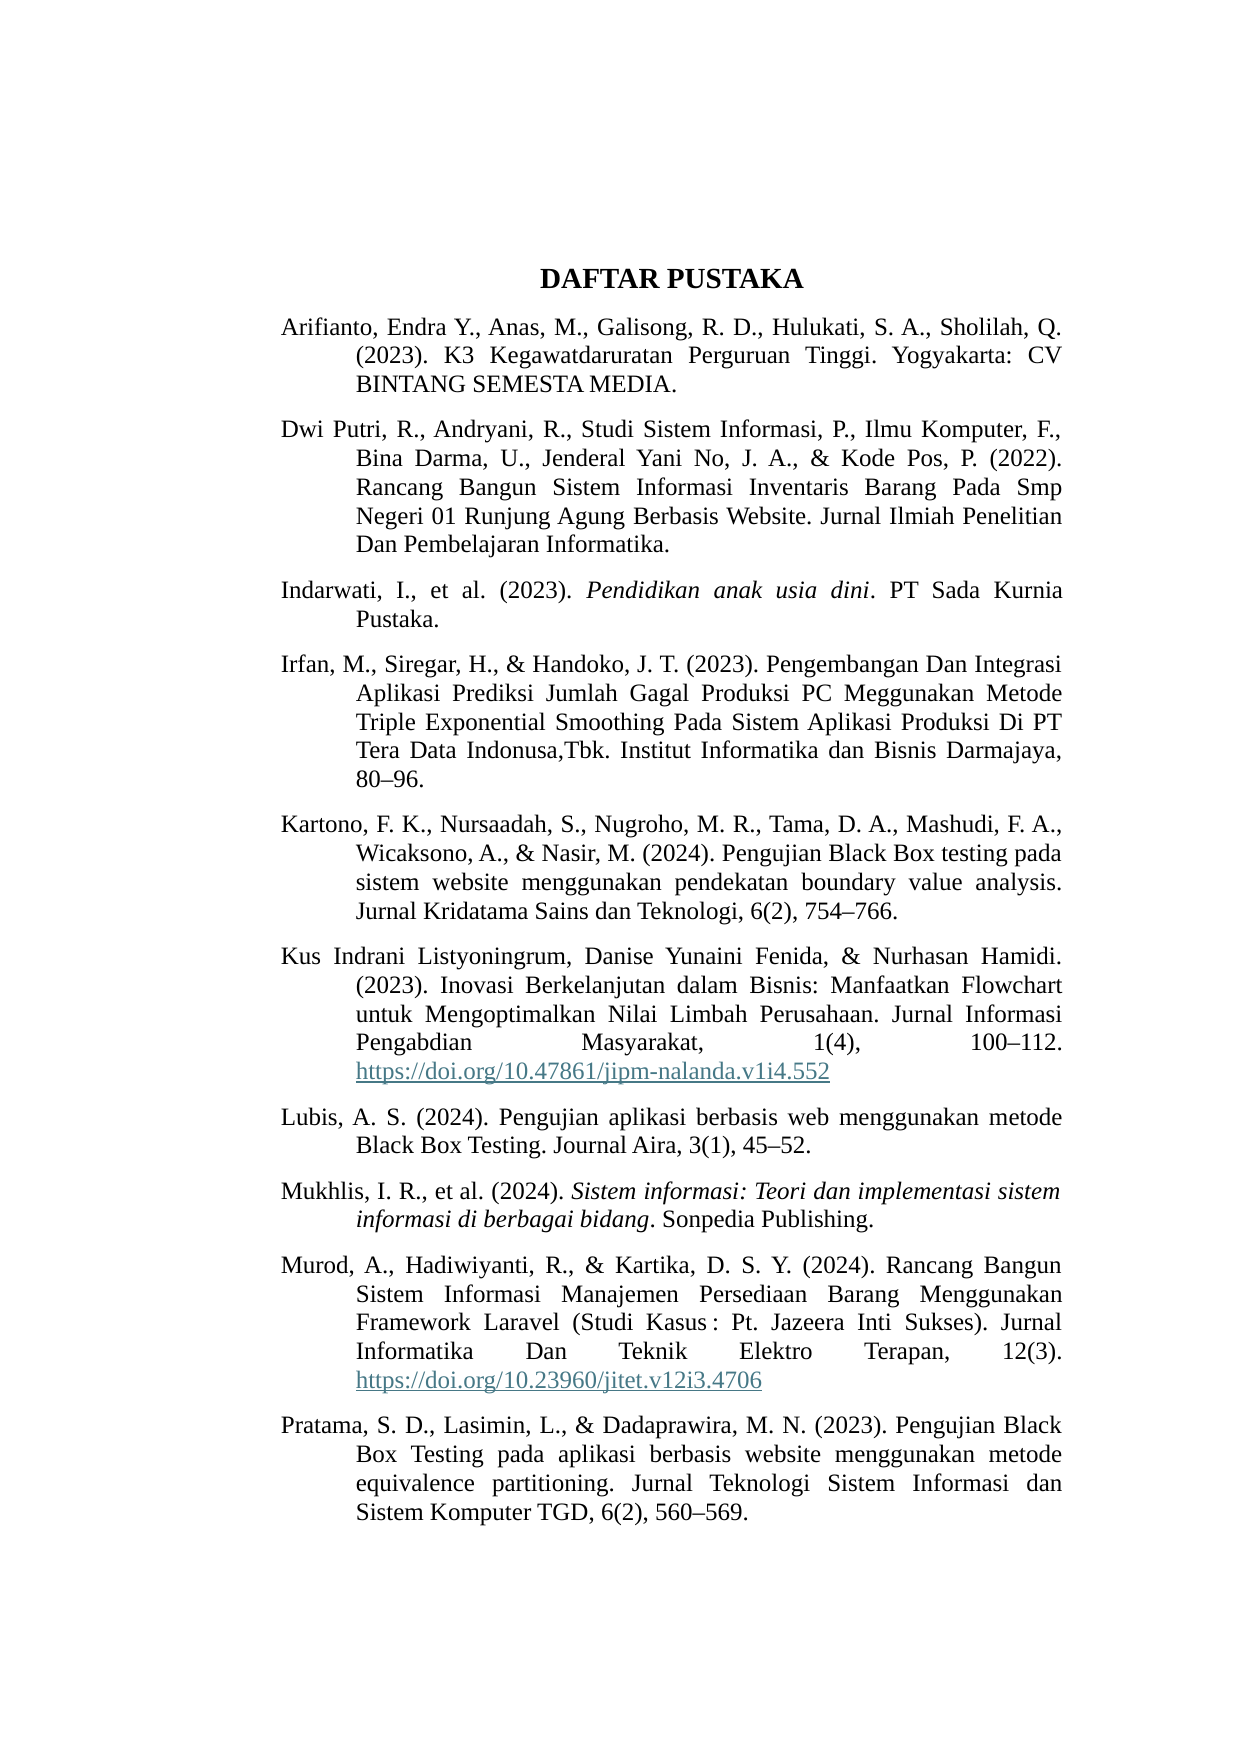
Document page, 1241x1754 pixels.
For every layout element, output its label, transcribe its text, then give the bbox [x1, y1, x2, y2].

text Kartono, F. K., Nursaadah, S., Nugroho, M. R., Tama, D. A., Mashudi, F. A., Wicaksono, A., & Nasir, M. (2024). Pengujian Black Box testing pada sistem website menggunakan pendekatan boundary value analysis. Jurnal Kridatama Sains dan Teknologi, 6(2), 754–766. [281, 809, 1063, 924]
subtitle DAFTAR PUSTAKA [281, 261, 1063, 295]
text Dwi Putri, R., Andryani, R., Studi Sistem Informasi, P., Ilmu Komputer, F., Bina Darma, U., Jenderal Yani No, J. A., & Kode Pos, P. (2022). Rancang Bangun Sistem Informasi Inventaris Barang Pada Smp Negeri 01 Runjung Agung Berbasis Website. Jurnal Ilmiah Penelitian Dan Pembelajaran Informatika. [281, 414, 1063, 558]
text Kus Indrani Listyoningrum, Danise Yunaini Fenida, & Nurhasan Hamidi. (2023). Inovasi Berkelanjutan dalam Bisnis: Manfaatkan Flowchart untuk Mengoptimalkan Nilai Limbah Perusahaan. Jurnal Informasi Pengabdian Masyarakat, 1(4), 100–112. https://doi.org/10.47861/jipm-nalanda.v1i4.552 [281, 941, 1063, 1085]
text Mukhlis, I. R., et al. (2024). Sistem informasi: Teori dan implementasi sistem informasi di berbagai bidang. Sonpedia Publishing. [281, 1176, 1063, 1233]
text Arifianto, Endra Y., Anas, M., Galisong, R. D., Hulukati, S. A., Sholilah, Q. (2023). K3 Kegawatdaruratan Perguruan Tinggi. Yogyakarta: CV BINTANG SEMESTA MEDIA. [281, 312, 1063, 398]
text Murod, A., Hadiwiyanti, R., & Kartika, D. S. Y. (2024). Rancang Bangun Sistem Informasi Manajemen Persediaan Barang Menggunakan Framework Laravel (Studi Kasus : Pt. Jazeera Inti Sukses). Jurnal Informatika Dan Teknik Elektro Terapan, 12(3). https://doi.org/10.23960/jitet.v12i3.4706 [281, 1250, 1063, 1394]
text Indarwati, I., et al. (2023). Pendidikan anak usia dini. PT Sada Kurnia Pustaka. [281, 575, 1063, 632]
text Lubis, A. S. (2024). Pengujian aplikasi berbasis web menggunakan metode Black Box Testing. Journal Aira, 3(1), 45–52. [281, 1102, 1063, 1159]
text Pratama, S. D., Lasimin, L., & Dadaprawira, M. N. (2023). Pengujian Black Box Testing pada aplikasi berbasis website menggunakan metode equivalence partitioning. Jurnal Teknologi Sistem Informasi dan Sistem Komputer TGD, 6(2), 560–569. [281, 1410, 1063, 1525]
text Irfan, M., Siregar, H., & Handoko, J. T. (2023). Pengembangan Dan Integrasi Aplikasi Prediksi Jumlah Gagal Produksi PC Meggunakan Metode Triple Exponential Smoothing Pada Sistem Aplikasi Produksi Di PT Tera Data Indonusa,Tbk. Institut Informatika dan Bisnis Darmajaya, 80–96. [281, 649, 1063, 793]
